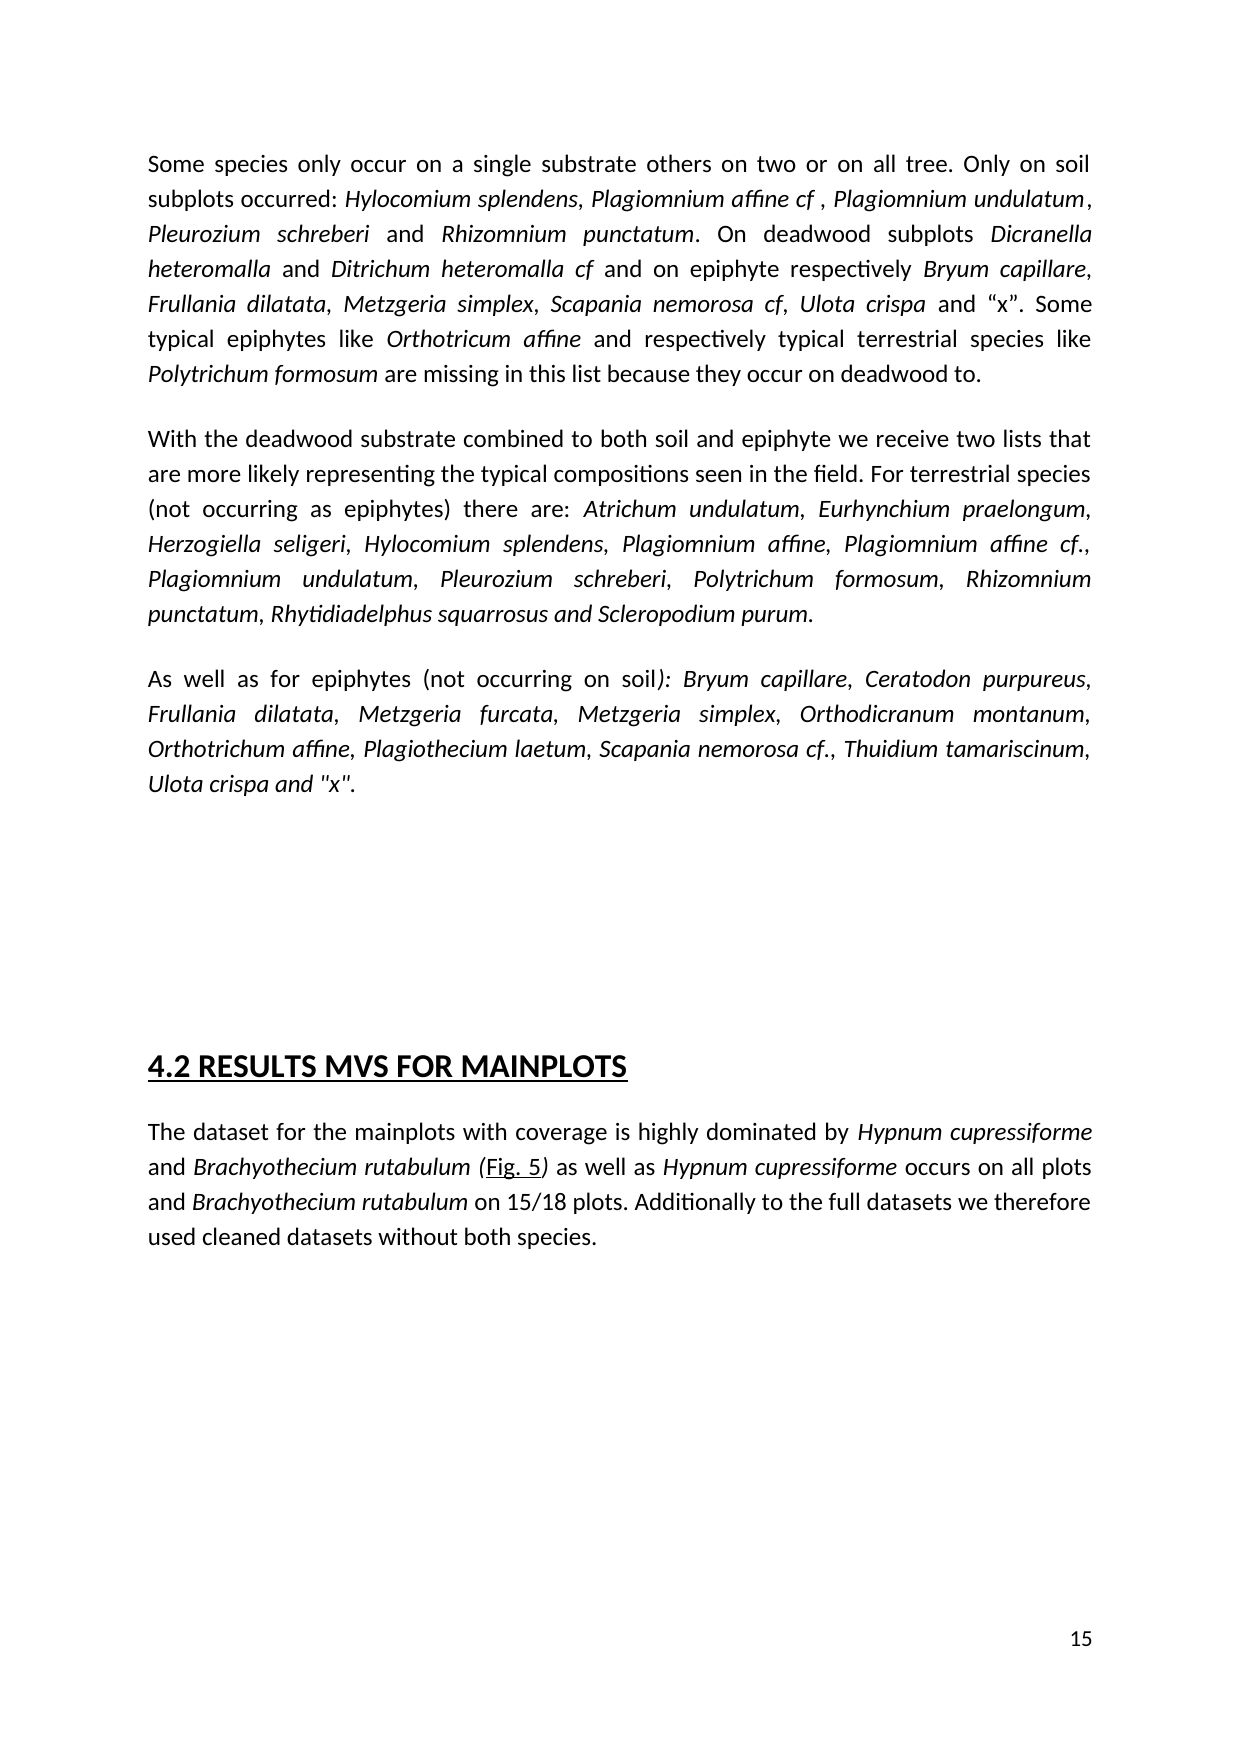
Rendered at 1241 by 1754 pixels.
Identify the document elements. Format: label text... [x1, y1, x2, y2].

text As well as for epiphytes (not occurring on soil): Bryum capillare, Ceratodon purpureus, Frullania dilatata, Metzgeria furcata, Metzgeria simplex, Orthodicranum montanum, Orthotrichum affine, Plagiothecium laetum, Scapania nemorosa cf., Thuidium tamariscinum, Ulota crispa and "x". [148, 663, 1092, 798]
text 4.2 Results MVS for mainplots [148, 1045, 1092, 1086]
text Some species only occur on a single substrate others on two or on all tree. Only on soil subplots occurred: Hylocomium splendens, Plagiomnium affine cf , Plagiomnium undulatum, Pleurozium schreberi and Rhizomnium punctatum. On deadwood subplots Dicranella heteromalla and Ditrichum heteromalla cf and on epiphyte respectively Bryum capillare, Frullania dilatata, Metzgeria simplex, Scapania nemorosa cf, Ulota crispa and “x”. Some typical epiphytes like Orthotricum affine and respectively typical terrestrial species like Polytrichum formosum are missing in this list because they occur on deadwood to. [148, 148, 1092, 388]
text The dataset for the mainplots with coverage is highly dominated by Hypnum cupressiforme and Brachyothecium rutabulum (Fig. 5) as well as Hypnum cupressiforme occurs on all plots and Brachyothecium rutabulum on 15/18 plots. Additionally to the full datasets we therefore used cleaned datasets without both species. [148, 1116, 1092, 1251]
text With the deadwood substrate combined to both soil and epiphyte we receive two lists that are more likely representing the typical compositions seen in the field. For terrestrial species (not occurring as epiphytes) there are: Atrichum undulatum, Eurhynchium praelongum, Herzogiella seligeri, Hylocomium splendens, Plagiomnium affine, Plagiomnium affine cf., Plagiomnium undulatum, Pleurozium schreberi, Polytrichum formosum, Rhizomnium punctatum, Rhytidiadelphus squarrosus and Scleropodium purum. [148, 423, 1092, 628]
